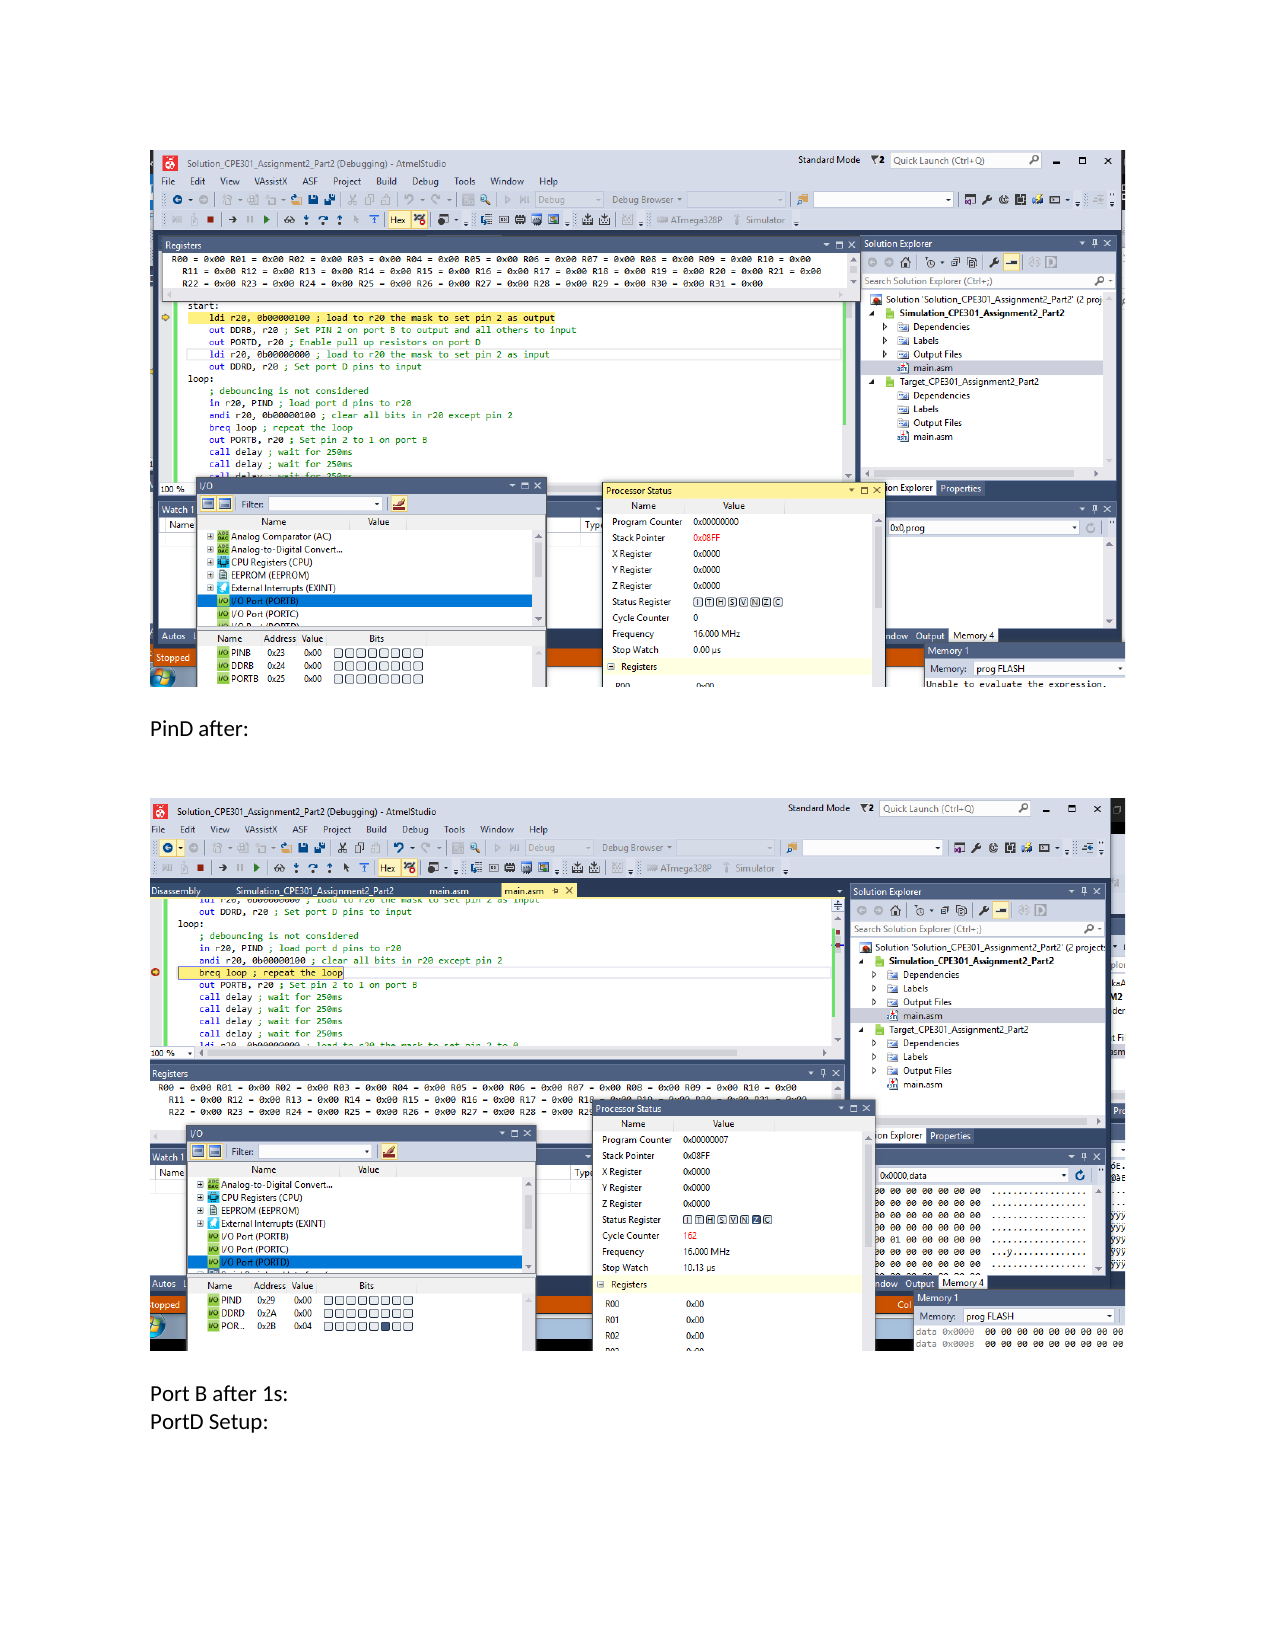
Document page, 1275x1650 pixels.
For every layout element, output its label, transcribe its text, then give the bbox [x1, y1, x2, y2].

picture [150, 798, 1125, 1351]
text PinD after: [150, 714, 1125, 743]
picture [150, 150, 1125, 687]
text Port B after 1s: [150, 1379, 1125, 1407]
text PortD Setup: [150, 1407, 1125, 1435]
